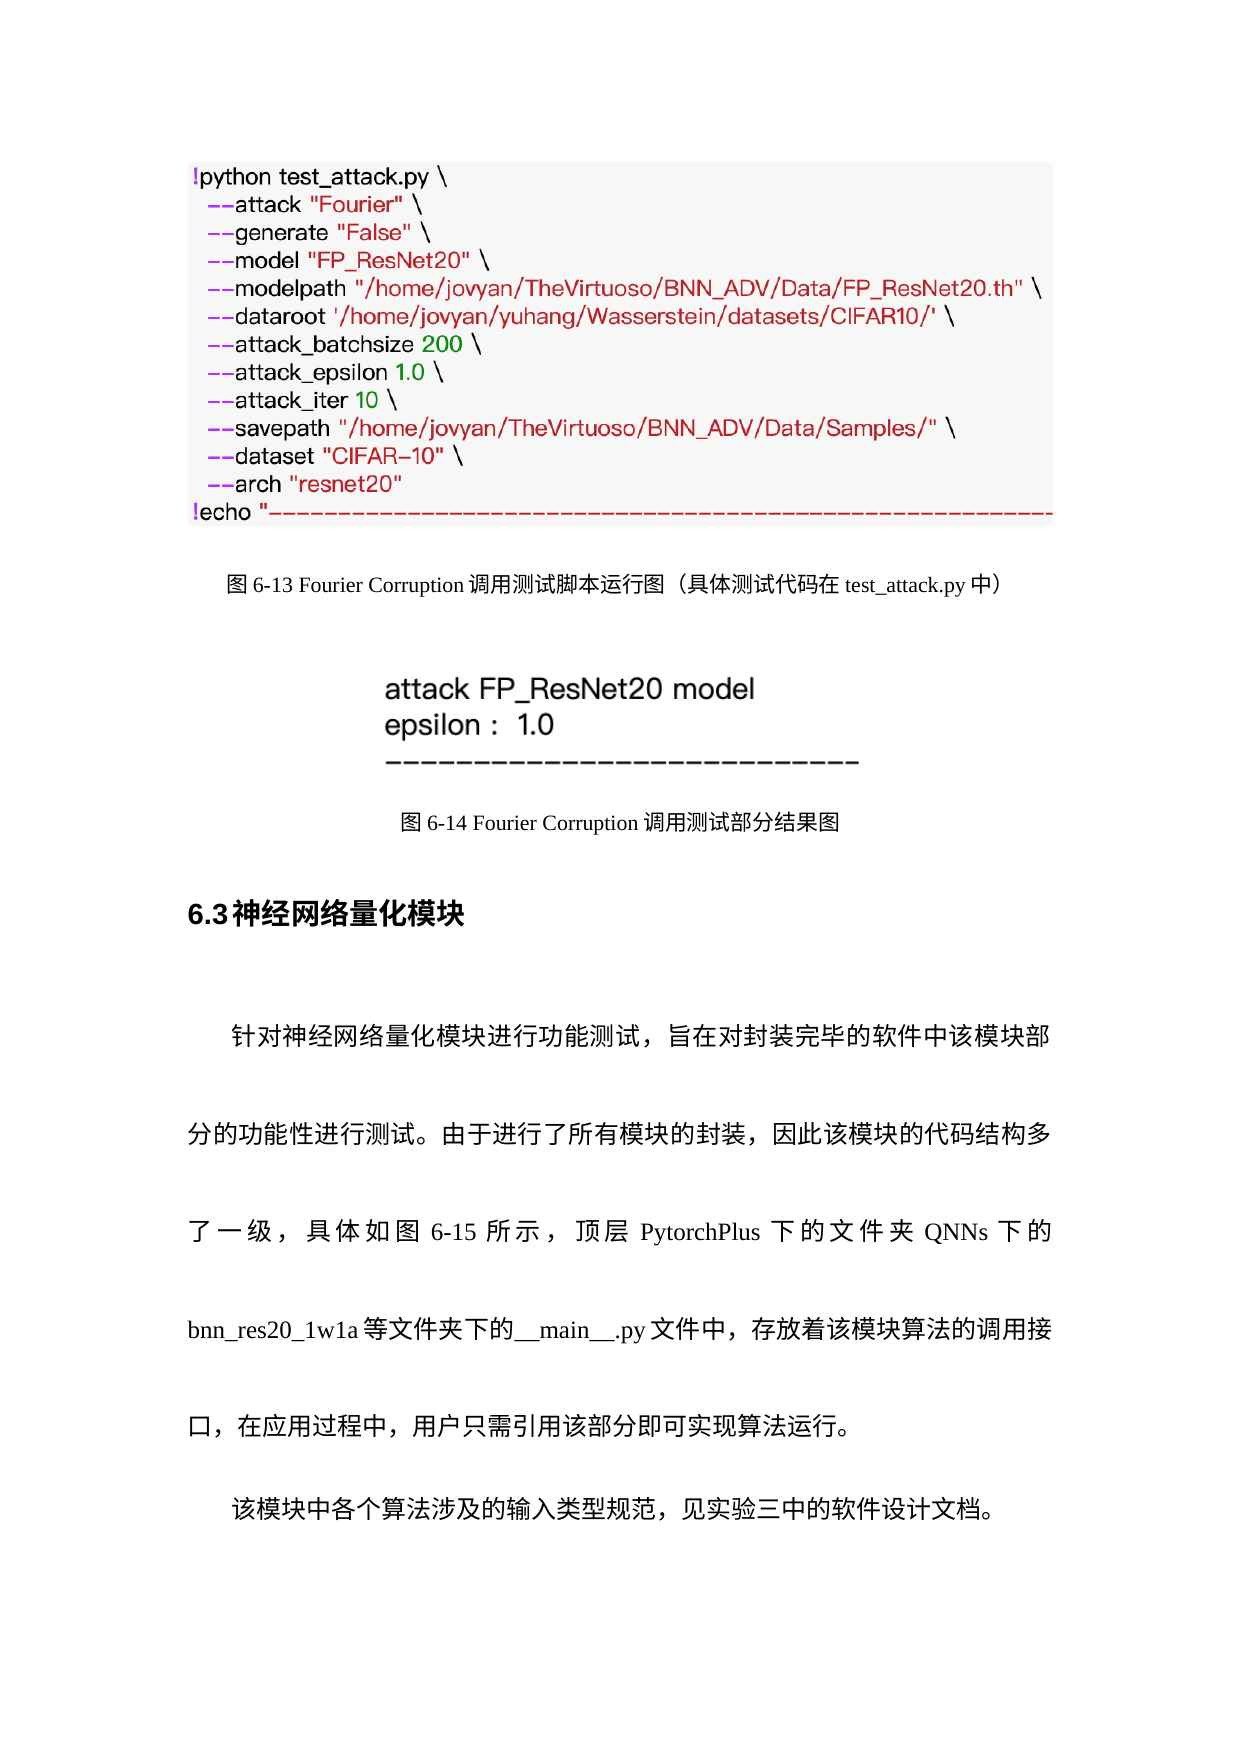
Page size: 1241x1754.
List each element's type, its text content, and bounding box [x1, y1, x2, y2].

picture [381, 659, 859, 779]
text 图6-14 Fourier Corruption调用测试部分结果图 [187, 804, 1053, 837]
picture [187, 162, 1053, 526]
text 图6-13 Fourier Corruption调用测试脚本运行图（具体测试代码在test_attack.py中） [187, 566, 1053, 599]
subtitle 神经网络量化模块 [187, 879, 1053, 944]
text 该模块中各个算法涉及的输入类型规范，见实验三中的软件设计文档。 [187, 1476, 1053, 1541]
text 针对神经网络量化模块进行功能测试，旨在对封装完毕的软件中该模块部分的功能性进行测试。由于进行了所有模块的封装，因此该模块的代码结构多了一级，具体如图6-15所示，顶层PytorchPlus下的文件夹QNNs下的bnn_res20_1w1a等文件夹下的__main__.py文件中，存放着该模块算法的调用接口，在应用过程中，用户只需引用该部分即可实现算法运行。 [187, 1002, 1053, 1457]
